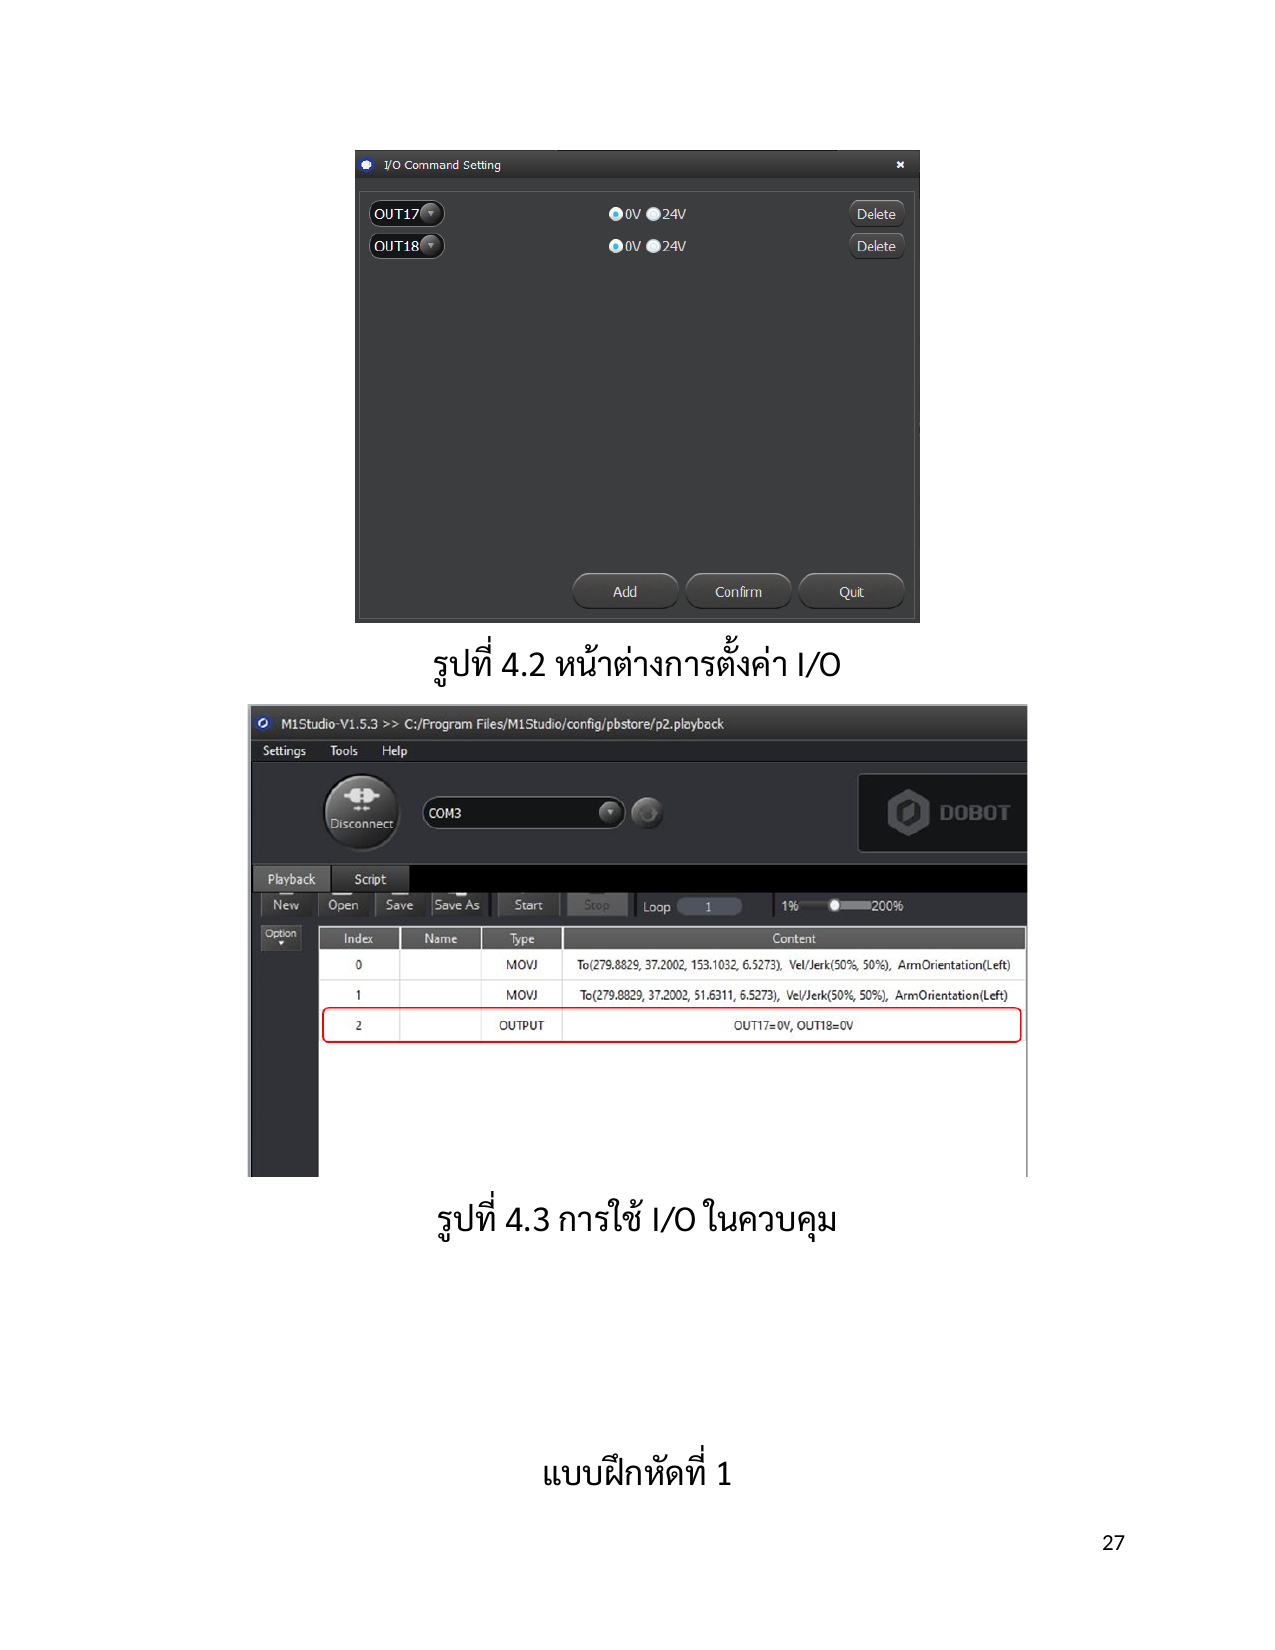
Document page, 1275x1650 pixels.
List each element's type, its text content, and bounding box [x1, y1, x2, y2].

text แบบฝึกหัดที่ 1 [150, 1450, 1125, 1493]
picture [355, 150, 920, 623]
picture [247, 704, 1028, 1177]
text รูปที่ 4.3 การใช้ I/O ในควบคุม [150, 1196, 1125, 1239]
text รูปที่ 4.2 หน้าต่างการตั้งค่า I/O [150, 641, 1125, 684]
